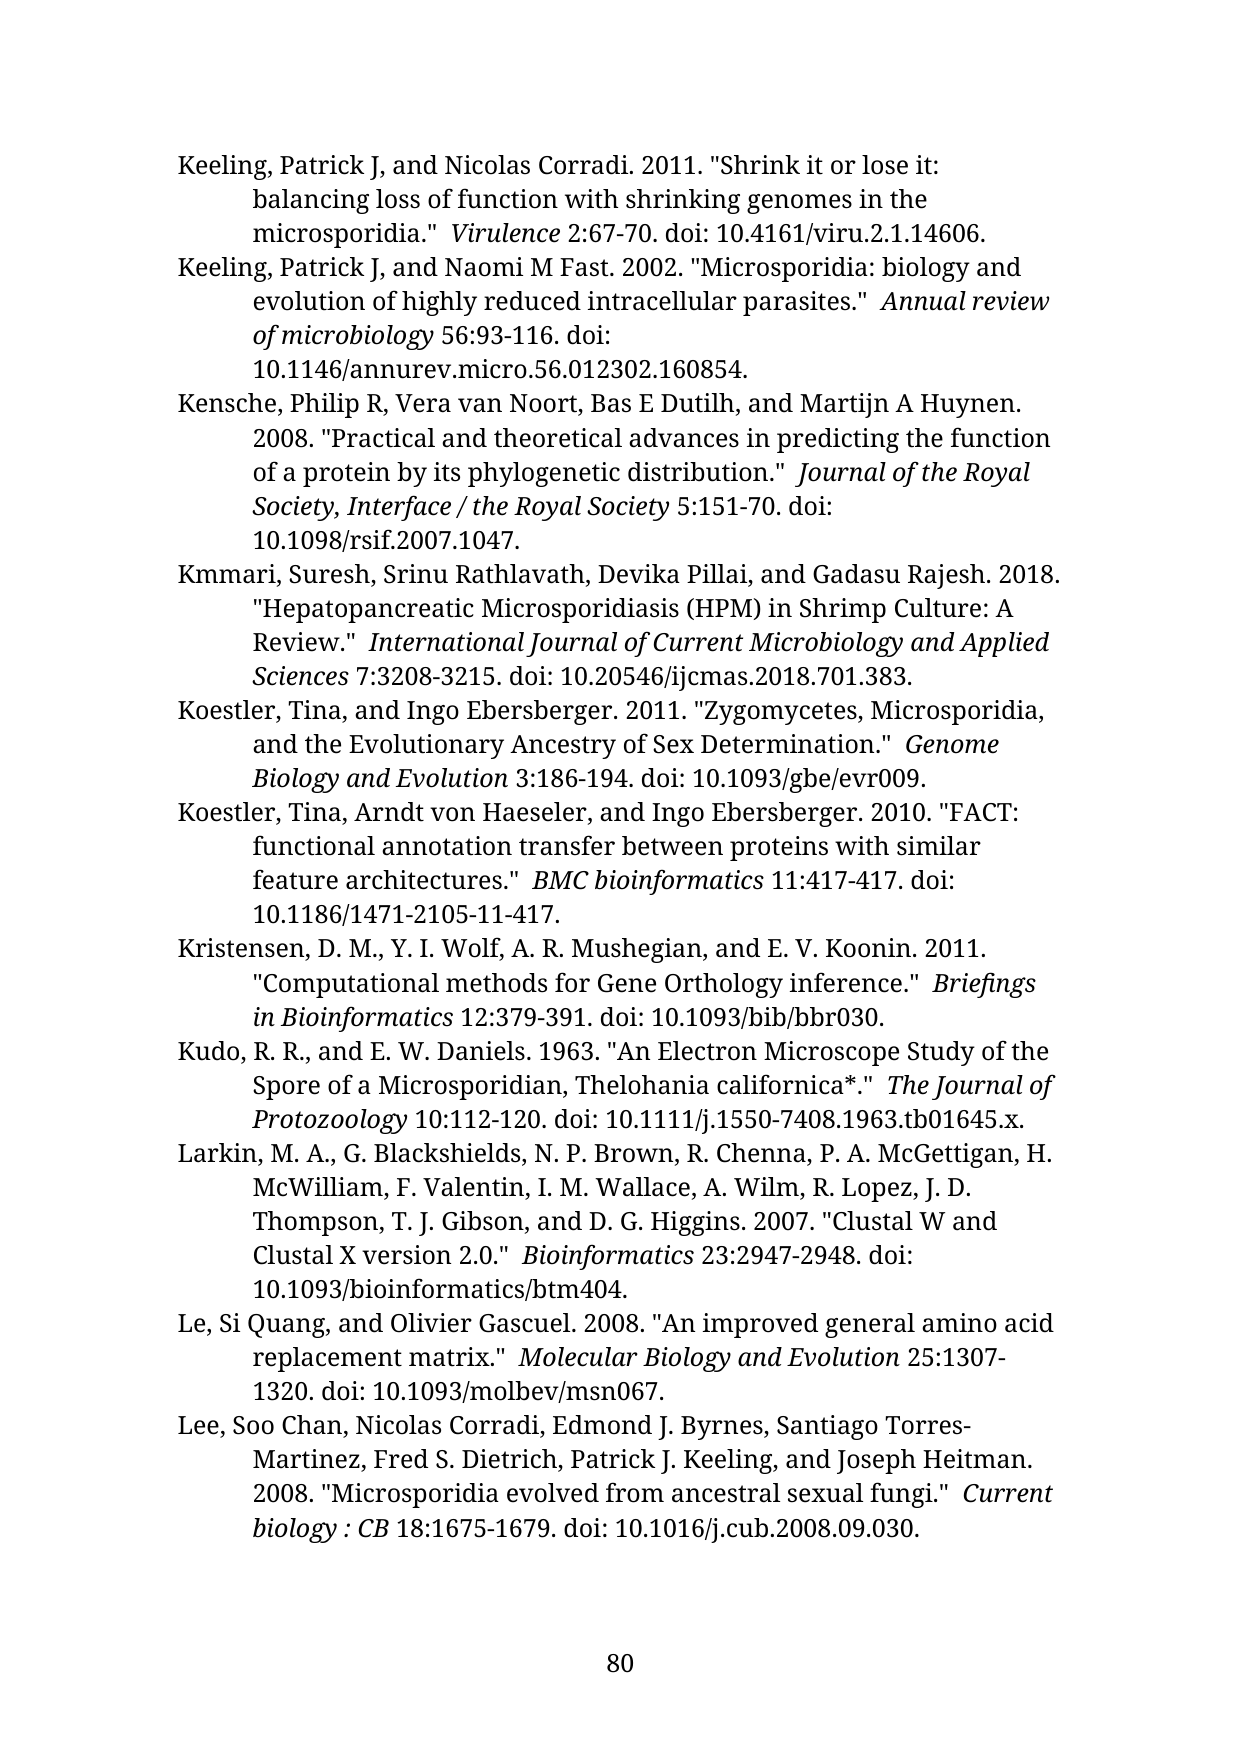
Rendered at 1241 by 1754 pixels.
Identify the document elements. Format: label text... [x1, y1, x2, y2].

text Le, Si Quang, and Olivier Gascuel. 2008. "An improved general amino acid replacement matrix." Molecular Biology and Evolution 25:1307-1320. doi: 10.1093/molbev/msn067. [177, 1306, 1063, 1408]
text Kmmari, Suresh, Srinu Rathlavath, Devika Pillai, and Gadasu Rajesh. 2018. "Hepatopancreatic Microsporidiasis (HPM) in Shrimp Culture: A Review." International Journal of Current Microbiology and Applied Sciences 7:3208-3215. doi: 10.20546/ijcmas.2018.701.383. [177, 556, 1063, 693]
text Keeling, Patrick J, and Naomi M Fast. 2002. "Microsporidia: biology and evolution of highly reduced intracellular parasites." Annual review of microbiology 56:93-116. doi: 10.1146/annurev.micro.56.012302.160854. [177, 250, 1063, 386]
text Kristensen, D. M., Y. I. Wolf, A. R. Mushegian, and E. V. Koonin. 2011. "Computational methods for Gene Orthology inference." Briefings in Bioinformatics 12:379-391. doi: 10.1093/bib/bbr030. [177, 931, 1063, 1033]
text Kensche, Philip R, Vera van Noort, Bas E Dutilh, and Martijn A Huynen. 2008. "Practical and theoretical advances in predicting the function of a protein by its phylogenetic distribution." Journal of the Royal Society, Interface / the Royal Society 5:151-70. doi: 10.1098/rsif.2007.1047. [177, 386, 1063, 556]
text Lee, Soo Chan, Nicolas Corradi, Edmond J. Byrnes, Santiago Torres-Martinez, Fred S. Dietrich, Patrick J. Keeling, and Joseph Heitman. 2008. "Microsporidia evolved from ancestral sexual fungi." Current biology : CB 18:1675-1679. doi: 10.1016/j.cub.2008.09.030. [177, 1408, 1063, 1544]
text Keeling, Patrick J, and Nicolas Corradi. 2011. "Shrink it or lose it: balancing loss of function with shrinking genomes in the microsporidia." Virulence 2:67-70. doi: 10.4161/viru.2.1.14606. [177, 148, 1063, 250]
text Kudo, R. R., and E. W. Daniels. 1963. "An Electron Microscope Study of the Spore of a Microsporidian, Thelohania californica*." The Journal of Protozoology 10:112-120. doi: 10.1111/j.1550-7408.1963.tb01645.x. [177, 1033, 1063, 1136]
text Koestler, Tina, Arndt von Haeseler, and Ingo Ebersberger. 2010. "FACT: functional annotation transfer between proteins with similar feature architectures." BMC bioinformatics 11:417-417. doi: 10.1186/1471-2105-11-417. [177, 795, 1063, 931]
text Larkin, M. A., G. Blackshields, N. P. Brown, R. Chenna, P. A. McGettigan, H. McWilliam, F. Valentin, I. M. Wallace, A. Wilm, R. Lopez, J. D. Thompson, T. J. Gibson, and D. G. Higgins. 2007. "Clustal W and Clustal X version 2.0." Bioinformatics 23:2947-2948. doi: 10.1093/bioinformatics/btm404. [177, 1136, 1063, 1306]
text Koestler, Tina, and Ingo Ebersberger. 2011. "Zygomycetes, Microsporidia, and the Evolutionary Ancestry of Sex Determination." Genome Biology and Evolution 3:186-194. doi: 10.1093/gbe/evr009. [177, 693, 1063, 795]
